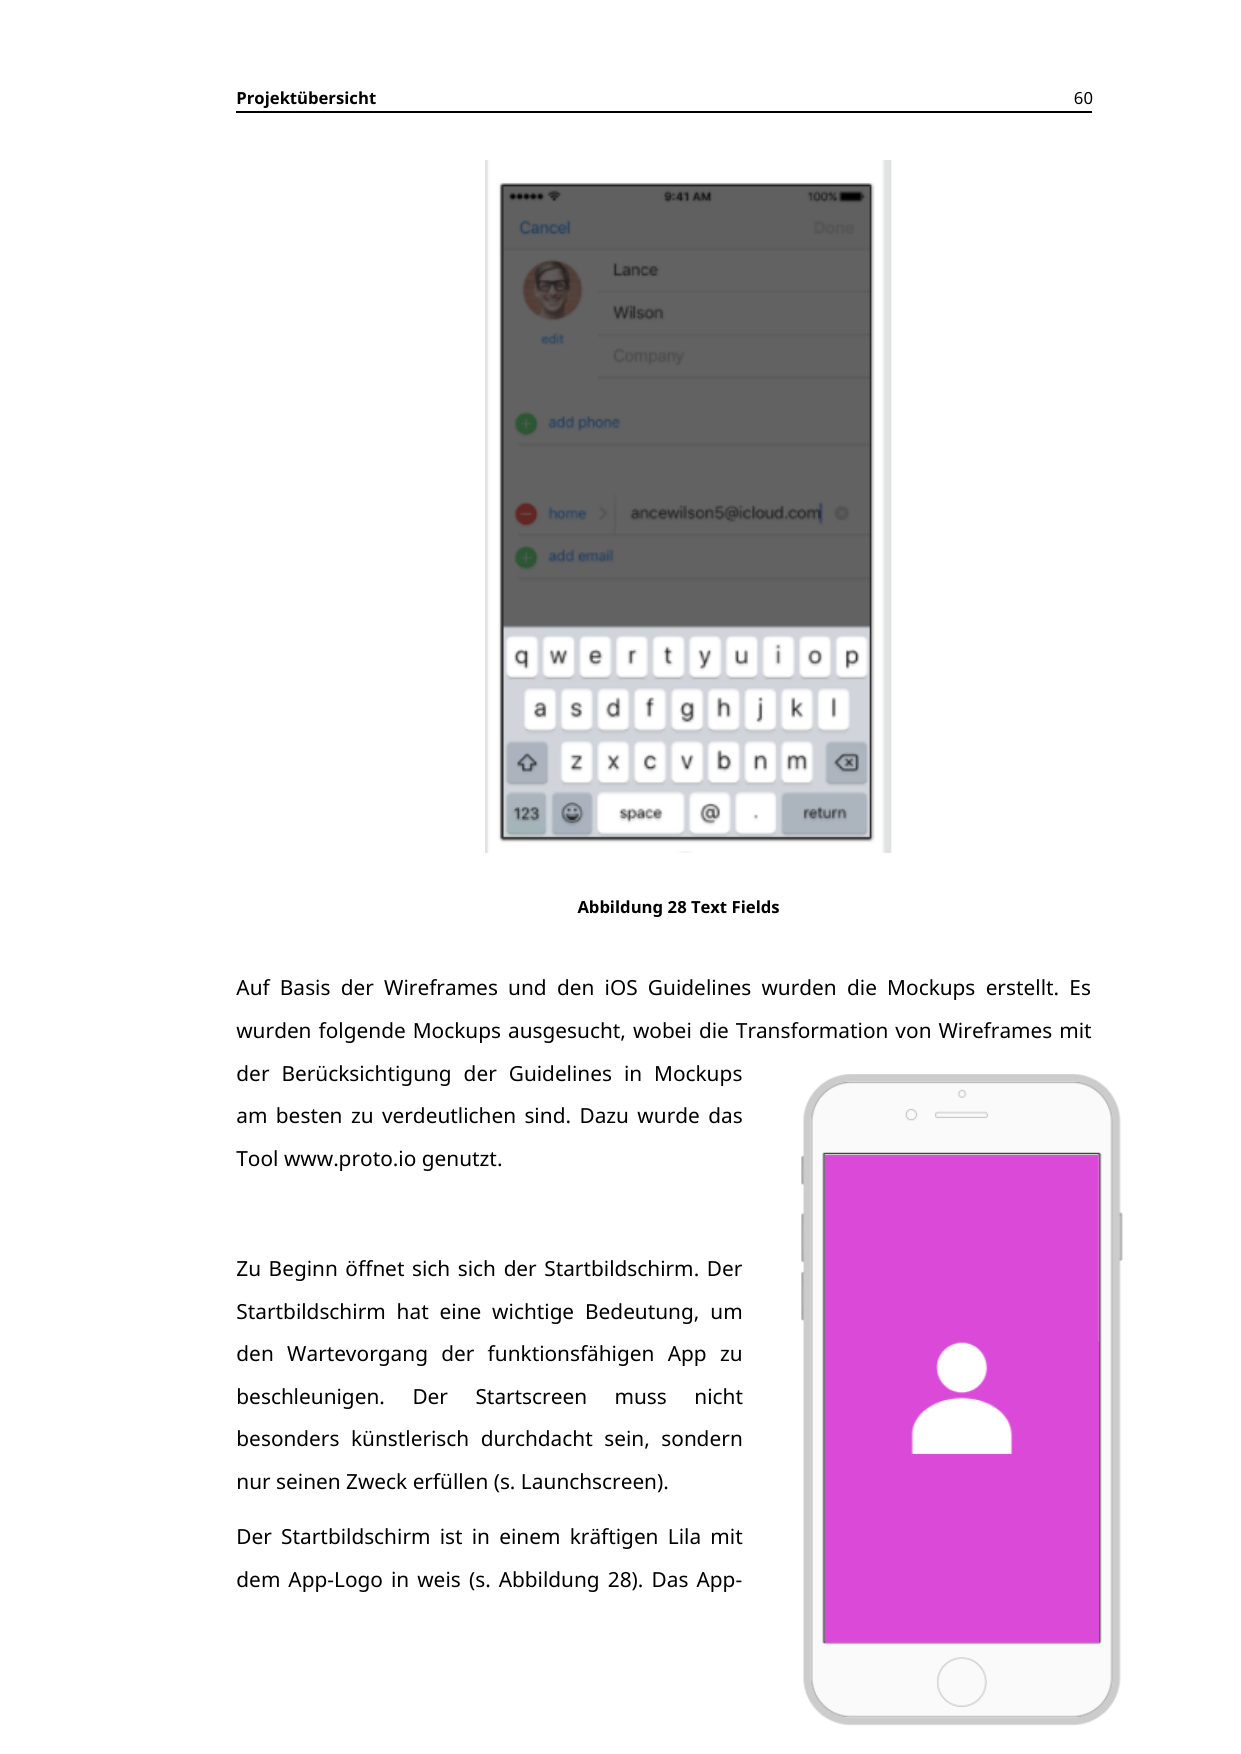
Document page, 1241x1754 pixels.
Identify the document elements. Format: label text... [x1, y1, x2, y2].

picture [485, 160, 892, 853]
text Auf Basis der Wireframes und den iOS Guidelines wurden die Mockups erstellt. Es wurden folgende Mockups ausgesucht, wobei die Transformation von Wireframes mit der Berücksichtigung der Guidelines in Mockups am besten zu verdeutlichen sind. Dazu wurde das Tool www.proto.io genutzt. [236, 973, 1092, 1172]
text Zu Beginn öffnet sich sich der Startbildschirm. Der Startbildschirm hat eine wichtige Bedeutung, um den Wartevorgang der funktionsfähigen App zu beschleunigen. Der Startscreen muss nicht besonders künstlerisch durchdacht sein, sondern nur seinen Zweck erfüllen (s. Launchscreen). [236, 1254, 762, 1496]
picture [762, 1045, 1178, 1754]
